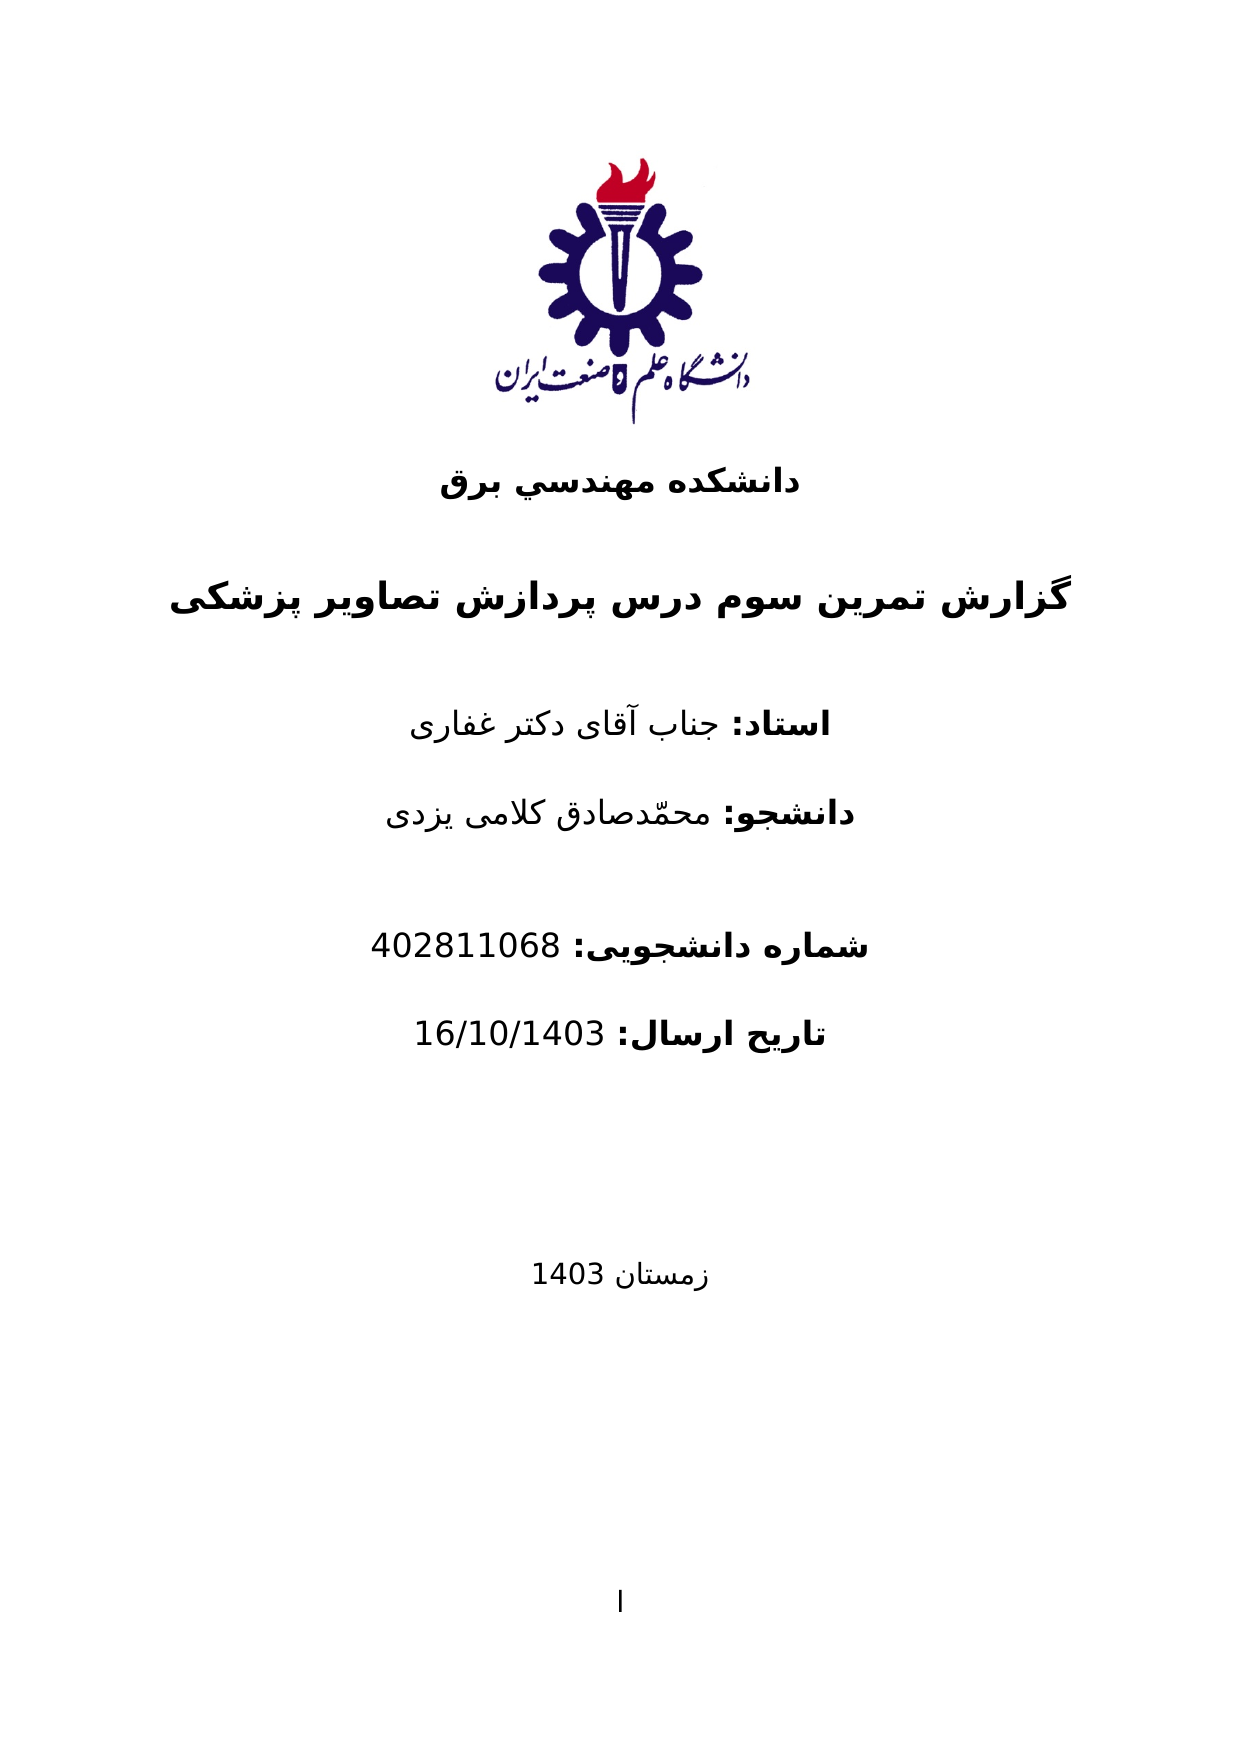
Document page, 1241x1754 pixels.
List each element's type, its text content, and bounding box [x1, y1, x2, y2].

text گزارش تمرین سوم درس پردازش تصاویر پزشکی [150, 574, 1090, 618]
text استاد: جناب آقای دکتر غفاری [150, 705, 1090, 744]
text شماره دانشجویی: 402811068 [150, 926, 1090, 965]
picture [482, 150, 758, 431]
text زمستان 1403 [150, 1257, 1090, 1291]
title دانشكده مهندسي برق [150, 461, 1090, 500]
text دانشجو: محمّدصادق کلامی یزدی [150, 793, 1090, 832]
text تاریح ارسال: 16/10/1403 [150, 1015, 1090, 1054]
